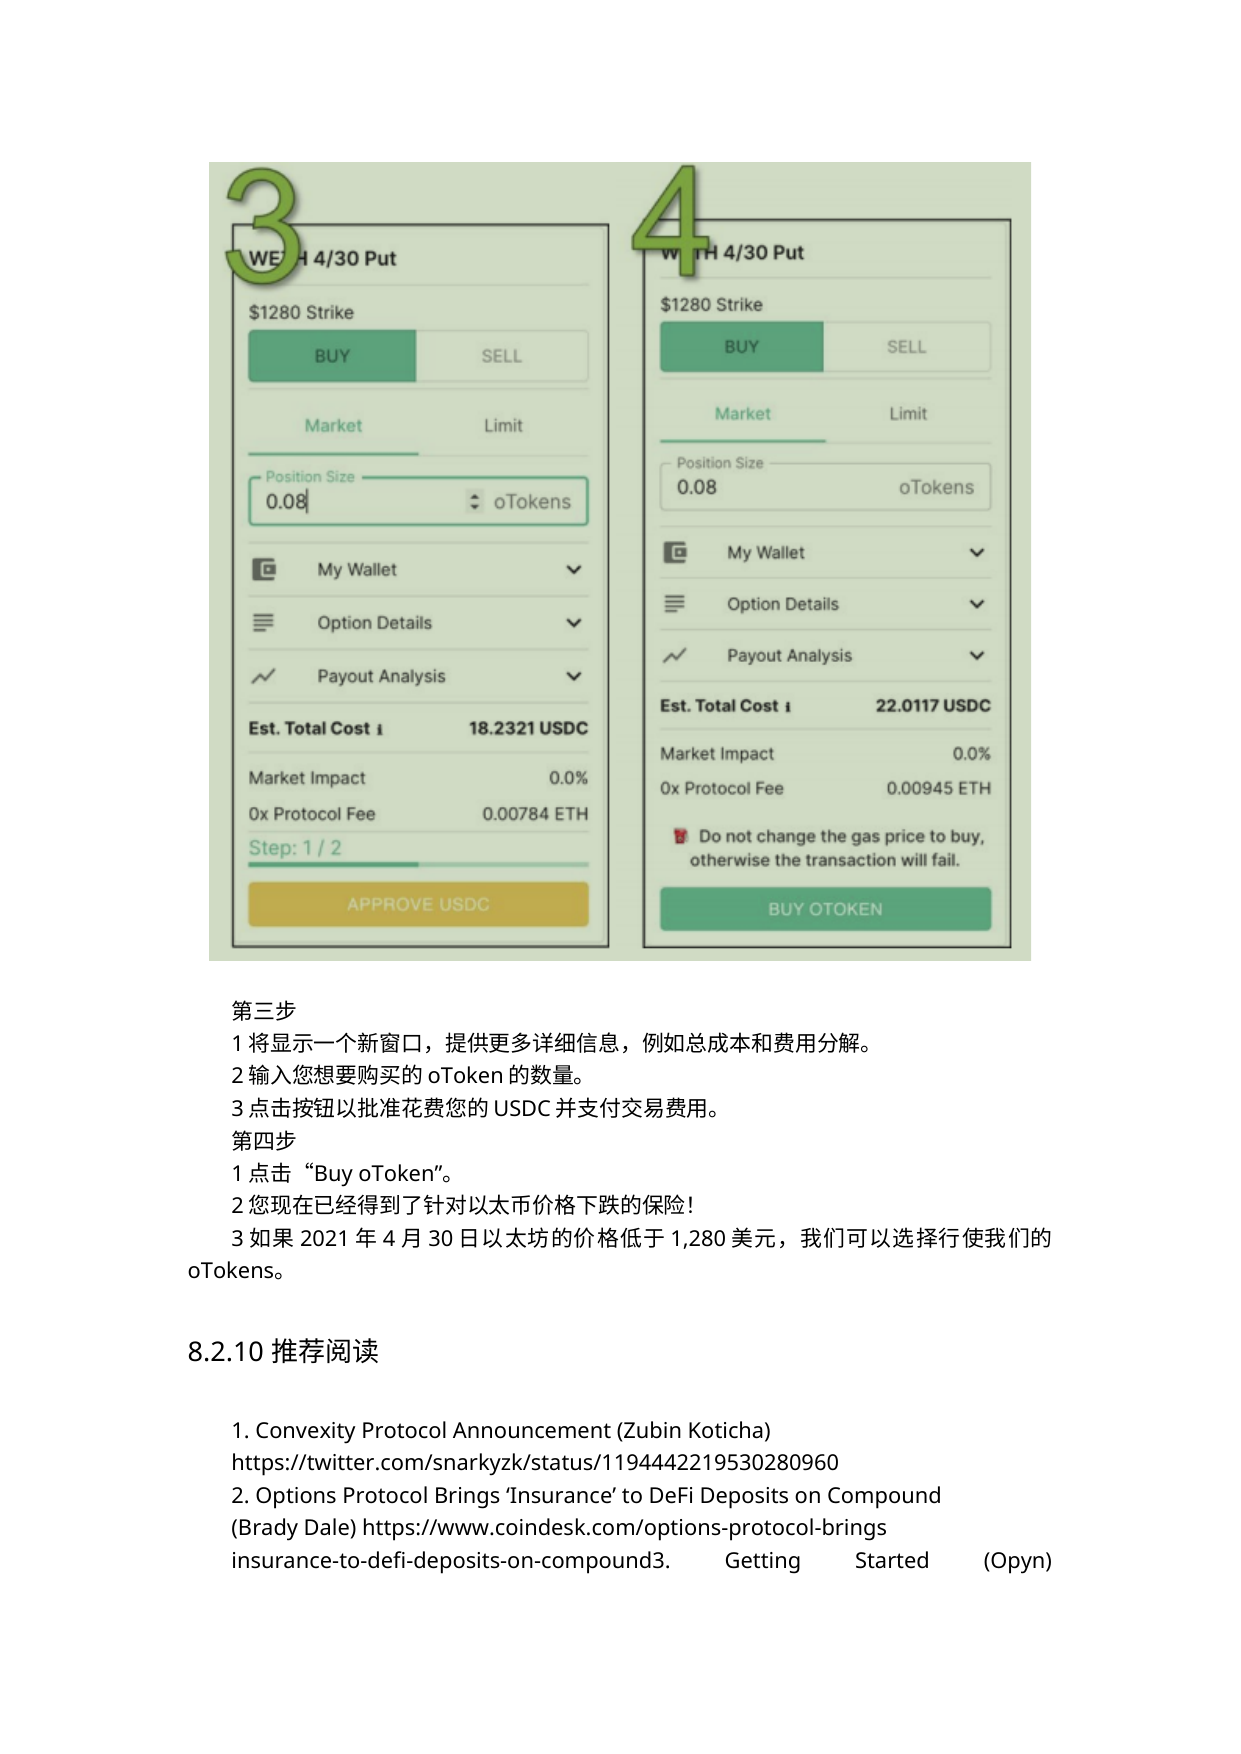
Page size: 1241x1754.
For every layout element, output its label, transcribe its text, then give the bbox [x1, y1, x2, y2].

text 3点击按钮以批准花费您的USDC并支付交易费用。 [187, 1091, 1053, 1123]
text 3如果2021年4月30日以太坊的价格低于1,280美元，我们可以选择行使我们的oTokens。 [187, 1221, 1053, 1286]
text 第三步 [187, 993, 1053, 1026]
text https://twitter.com/snarkyzk/status/1194442219530280960 [187, 1446, 1053, 1478]
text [187, 1543, 1053, 1576]
text 2您现在已经得到了针对以太币价格下跌的保险！ [187, 1188, 1053, 1221]
text 1点击“Buy oToken”。 [187, 1156, 1053, 1188]
text (Brady Dale) https://www.coindesk.com/options-protocol-brings [187, 1511, 1053, 1543]
picture [209, 162, 1032, 961]
text 1将显示一个新窗口，提供更多详细信息，例如总成本和费用分解。 [187, 1026, 1053, 1058]
text 第四步 [187, 1123, 1053, 1156]
text 1. Convexity Protocol Announcement (Zubin Koticha) [187, 1413, 1053, 1446]
text 2输入您想要购买的oToken的数量。 [187, 1058, 1053, 1091]
subtitle 8.2.10 推荐阅读 [187, 1317, 1053, 1382]
text 2. Options Protocol Brings ‘Insurance’ to DeFi Deposits on Compound [187, 1478, 1053, 1511]
